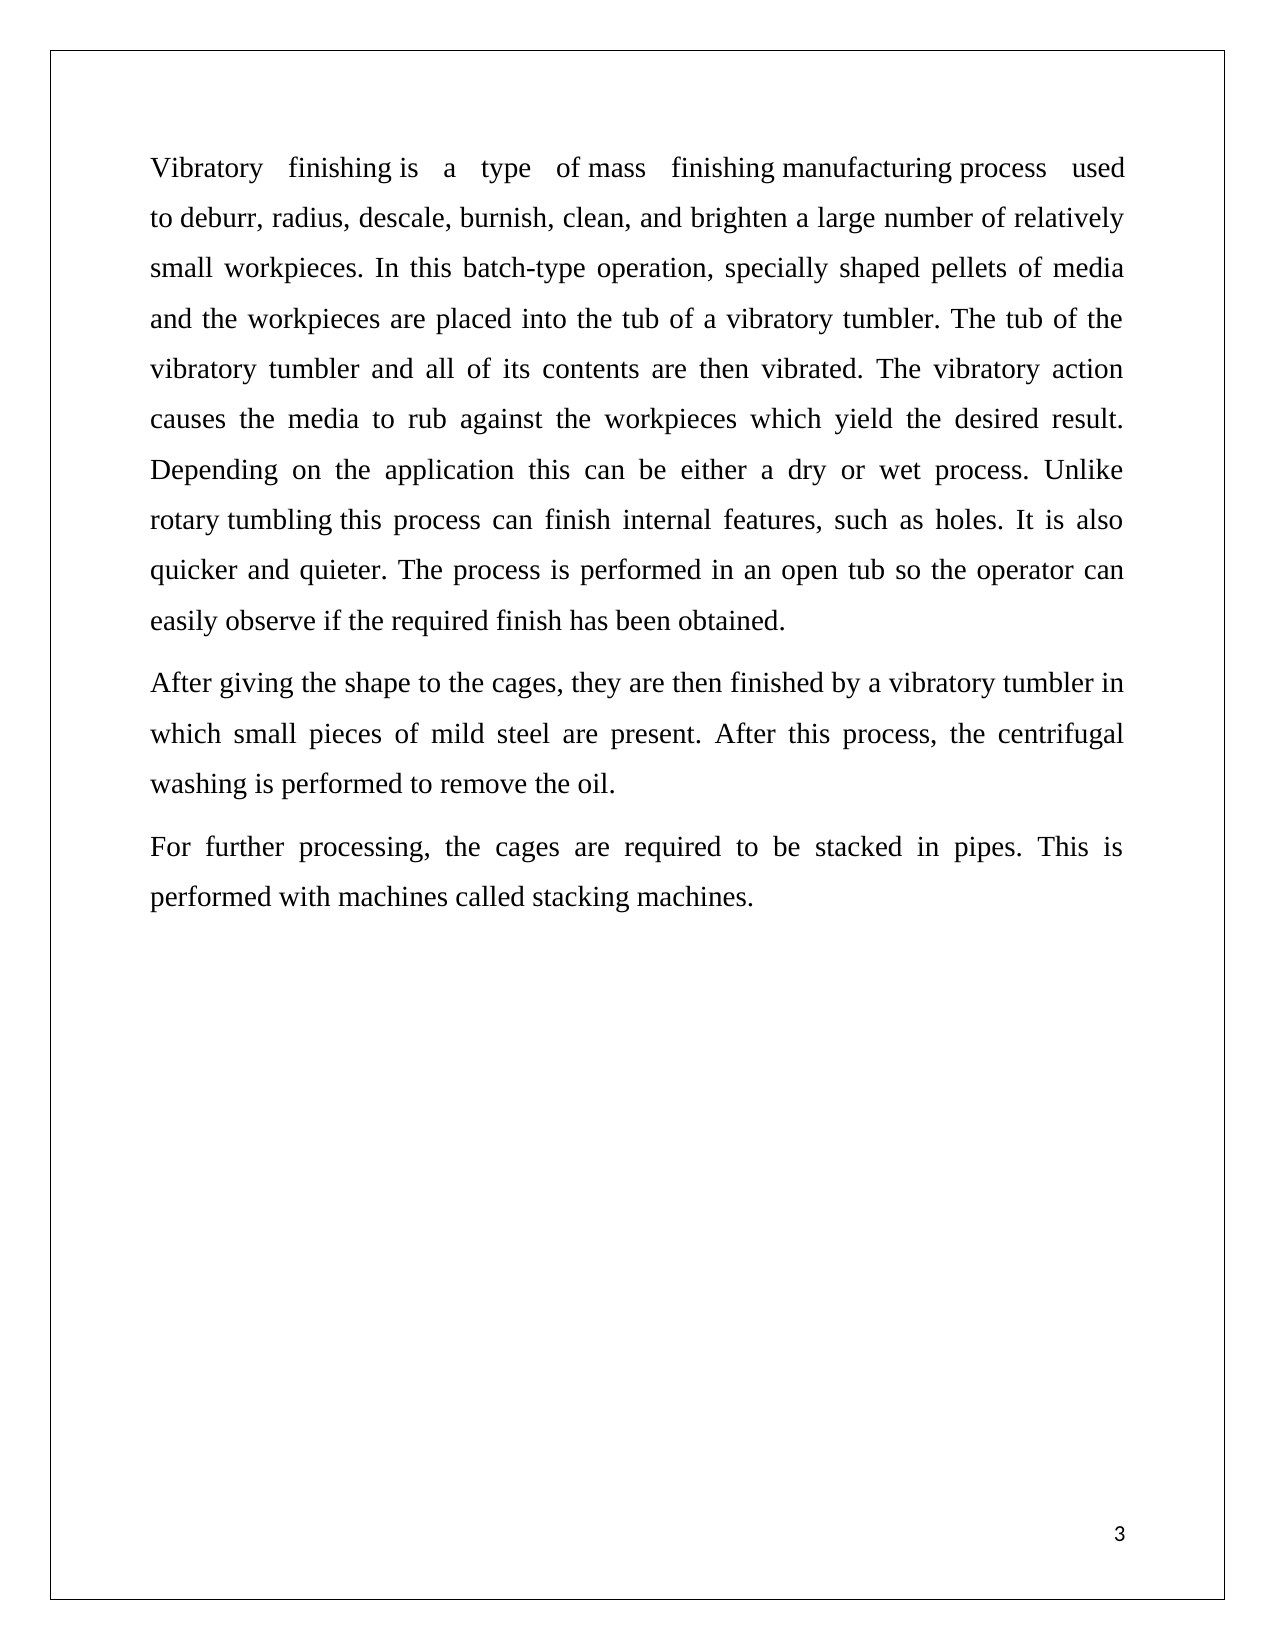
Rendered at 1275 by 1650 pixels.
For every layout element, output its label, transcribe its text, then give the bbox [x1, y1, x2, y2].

text After giving the shape to the cages, they are then finished by a vibratory tumbler in which small pieces of mild steel are present. After this process, the centrifugal washing is performed to remove the oil. [150, 666, 1125, 800]
text Vibratory finishing is a type of mass finishing manufacturing process used to deburr, radius, descale, burnish, clean, and brighten a large number of relatively small workpieces. In this batch-type operation, specially shaped pellets of media and the workpieces are placed into the tub of a vibratory tumbler. The tub of the vibratory tumbler and all of its contents are then vibrated. The vibratory action causes the media to rub against the workpieces which yield the desired result. Depending on the application this can be either a dry or wet process. Unlike rotary tumbling this process can finish internal features, such as holes. It is also quicker and quieter. The process is performed in an open tub so the operator can easily observe if the required finish has been obtained. [150, 150, 1125, 636]
text For further processing, the cages are required to be stacked in pipes. This is performed with machines called stacking machines. [150, 829, 1125, 913]
